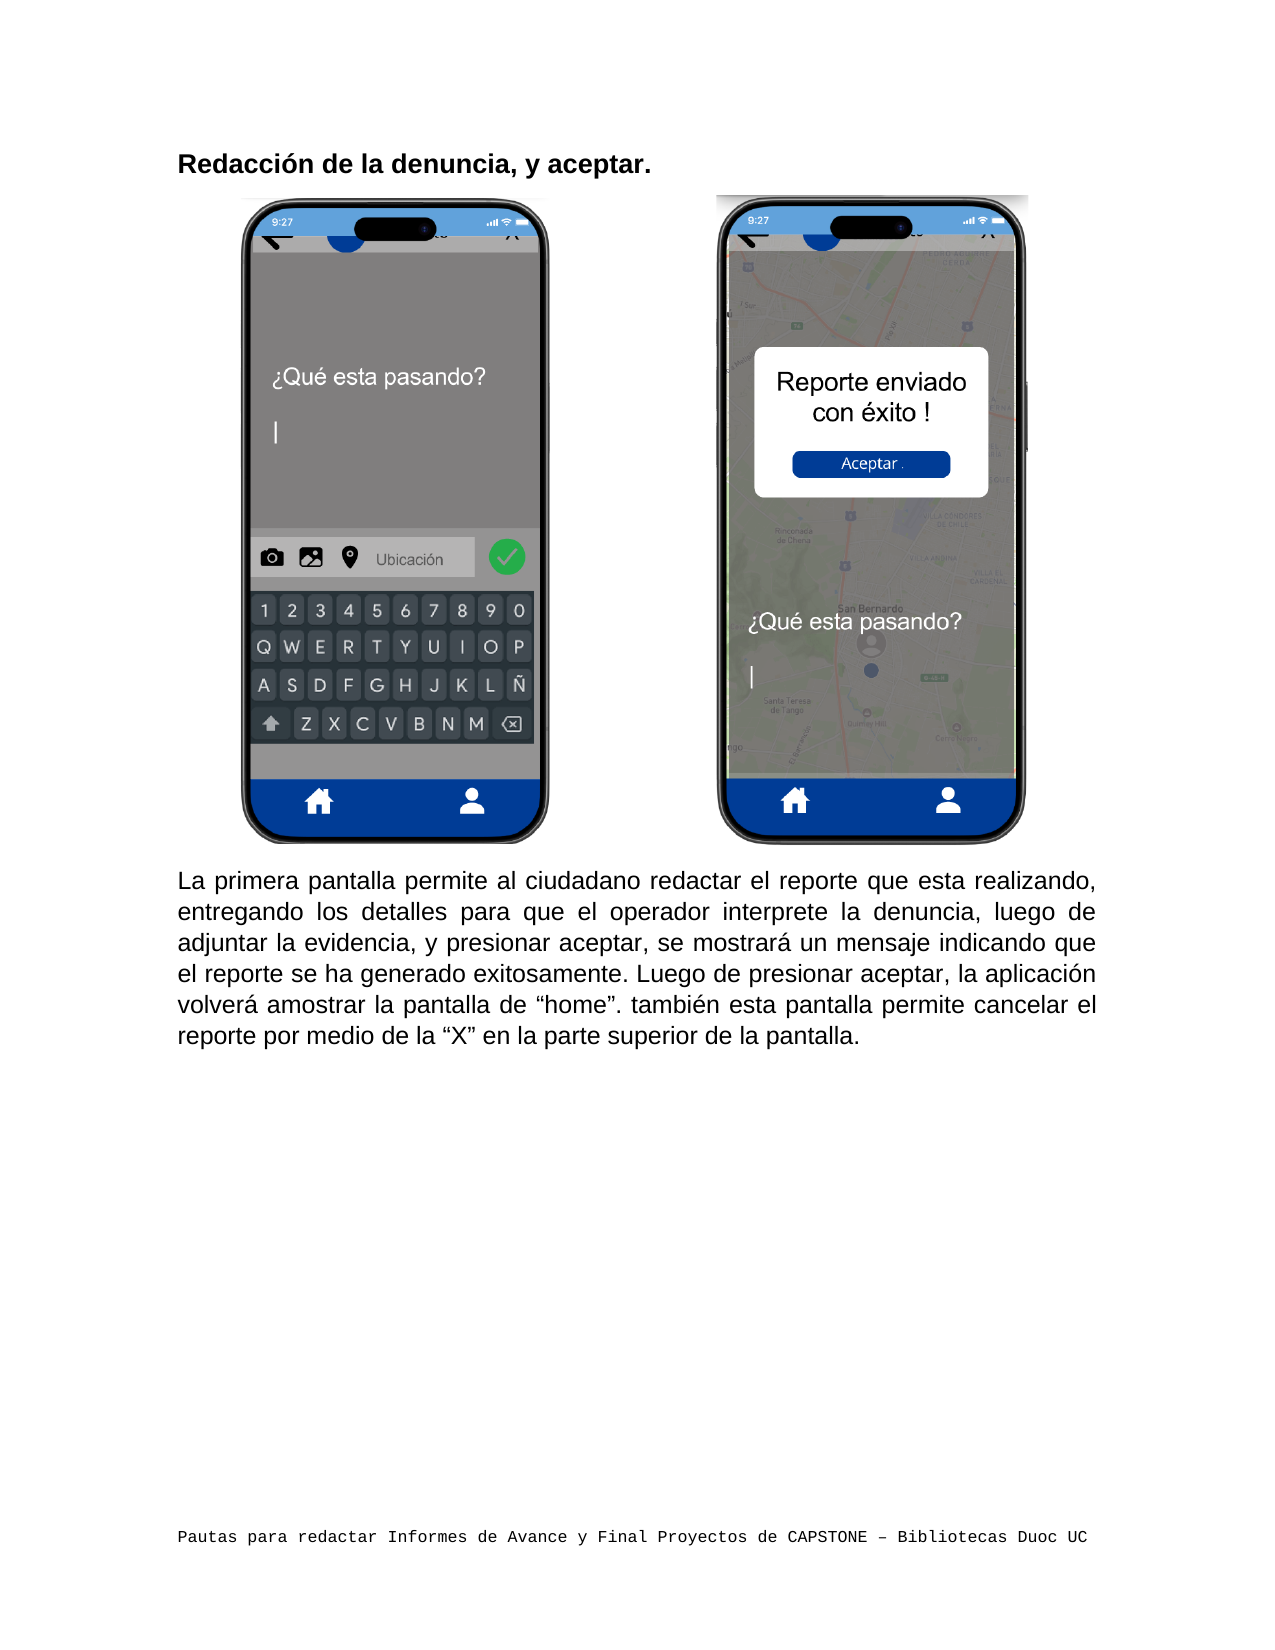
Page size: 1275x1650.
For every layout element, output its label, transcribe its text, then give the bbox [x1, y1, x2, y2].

text Redacción de la denuncia, y aceptar. [177, 148, 1098, 179]
text La primera pantalla permite al ciudadano redactar el reporte que esta realizando, entregando los detalles para que el operador interprete la denuncia, luego de adjuntar la evidencia, y presionar aceptar, se mostrará un mensaje indicando que el reporte se ha generado exitosamente. Luego de presionar aceptar, la aplicación volverá amostrar la pantalla de “home”. también esta pantalla permite cancelar el reporte por medio de la “X” en la parte superior de la pantalla. [177, 866, 1098, 1050]
picture [240, 198, 550, 844]
picture [716, 195, 1029, 846]
